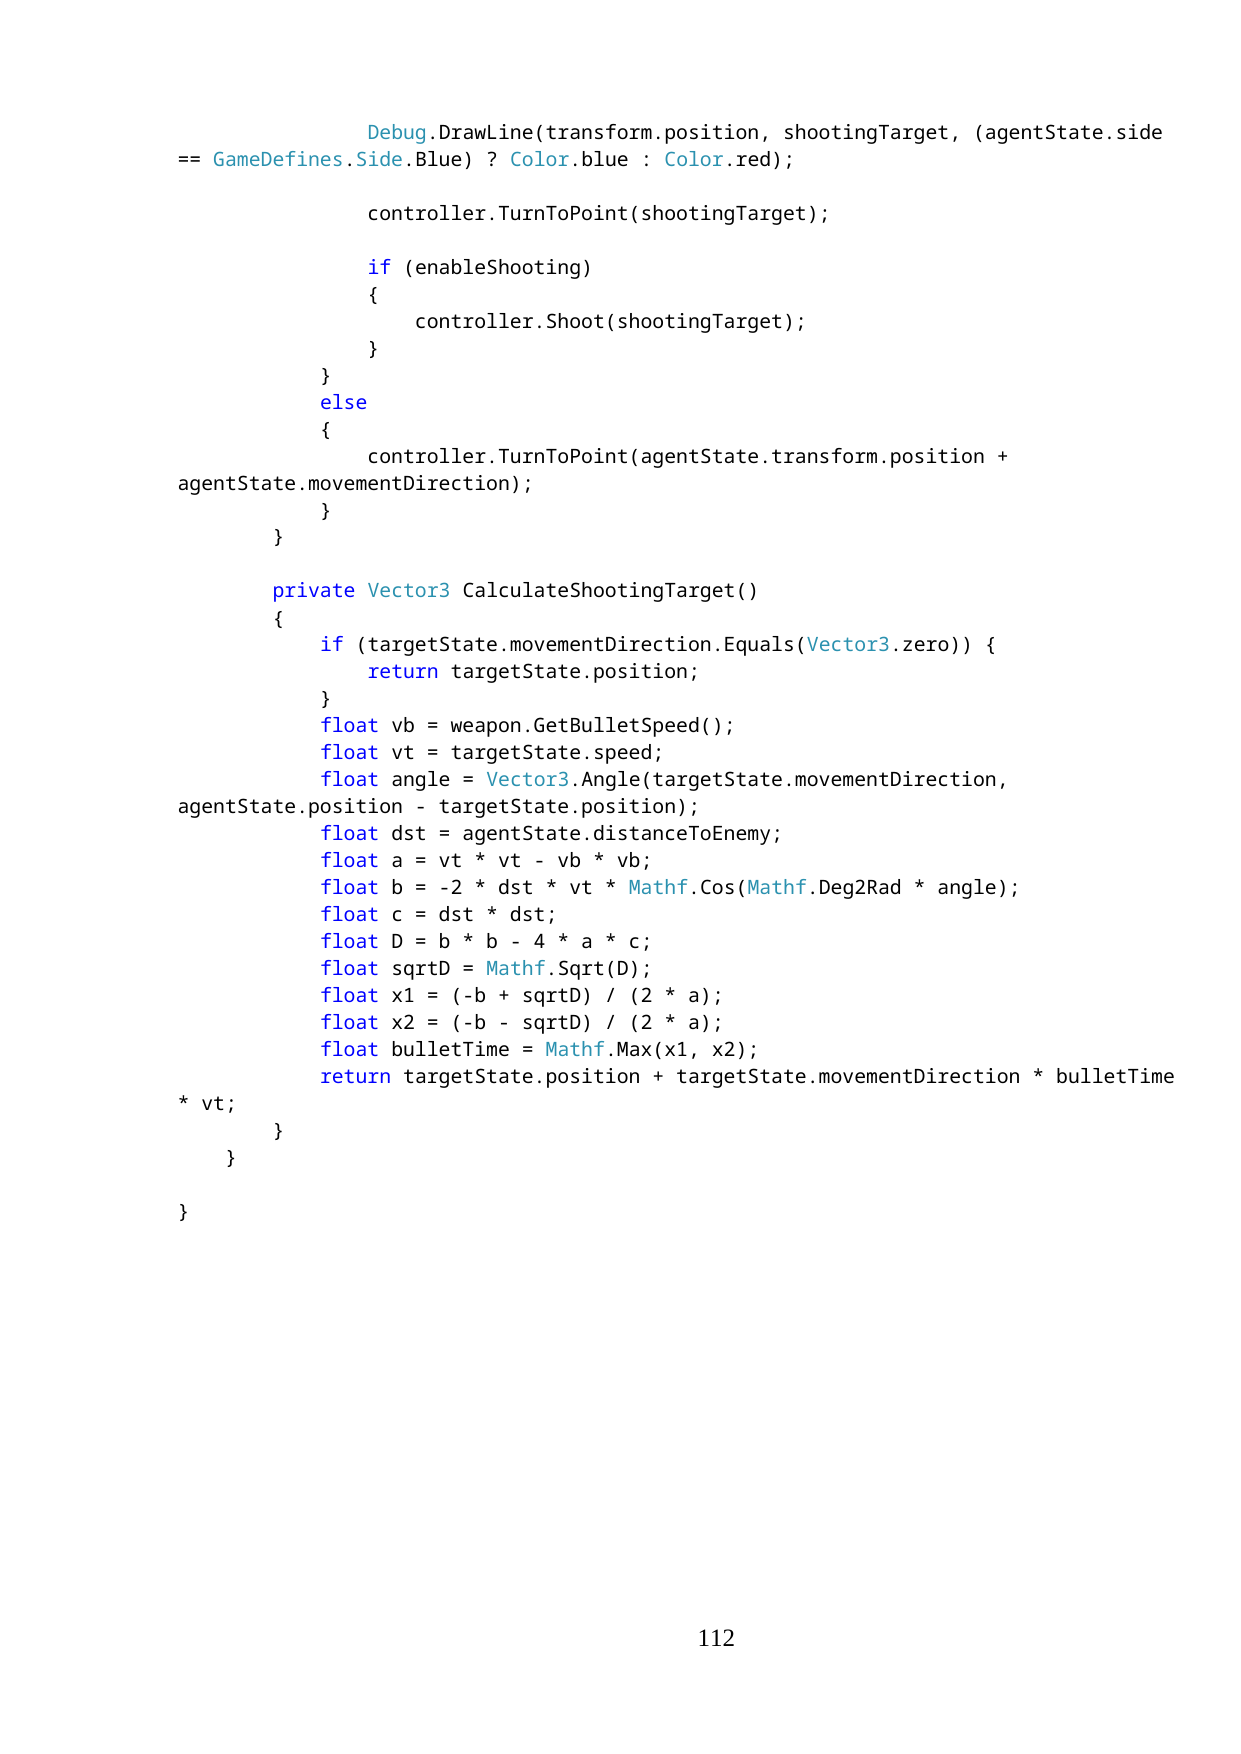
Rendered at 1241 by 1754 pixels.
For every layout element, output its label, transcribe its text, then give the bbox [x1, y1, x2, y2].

text } [177, 1143, 1181, 1170]
text controller.TurnToPoint(shootingTarget); [177, 199, 1181, 226]
text float sqrtD = Mathf.Sqrt(D); [177, 954, 1181, 981]
text controller.TurnToPoint(agentState.transform.position + agentState.movementDirection); [177, 442, 1181, 496]
text float b = -2 * dst * vt * Mathf.Cos(Mathf.Deg2Rad * angle); [177, 873, 1181, 901]
text } [177, 361, 1181, 388]
text float vb = weapon.GetBulletSpeed(); [177, 712, 1181, 739]
text if (targetState.movementDirection.Equals(Vector3.zero)) { [177, 631, 1181, 658]
text { [177, 415, 1181, 442]
text float angle = Vector3.Angle(targetState.movementDirection, agentState.position - targetState.position); [177, 766, 1181, 819]
text return targetState.position; [177, 658, 1181, 685]
text float D = b * b - 4 * a * c; [177, 927, 1181, 954]
text if (enableShooting) [177, 253, 1181, 280]
text float a = vt * vt - vb * vb; [177, 847, 1181, 873]
text } [177, 1197, 1181, 1224]
text controller.Shoot(shootingTarget); [177, 307, 1181, 334]
text private Vector3 CalculateShootingTarget() [177, 577, 1181, 604]
text else [177, 388, 1181, 415]
text } [177, 334, 1181, 361]
text float x2 = (-b - sqrtD) / (2 * a); [177, 1008, 1181, 1035]
text } [177, 523, 1181, 550]
text { [177, 604, 1181, 631]
text } [177, 685, 1181, 712]
text float bulletTime = Mathf.Max(x1, x2); [177, 1035, 1181, 1062]
text } [177, 1116, 1181, 1143]
text return targetState.position + targetState.movementDirection * bulletTime * vt; [177, 1062, 1181, 1116]
text float dst = agentState.distanceToEnemy; [177, 819, 1181, 847]
text { [177, 280, 1181, 307]
text } [177, 496, 1181, 523]
text float x1 = (-b + sqrtD) / (2 * a); [177, 981, 1181, 1008]
text float c = dst * dst; [177, 901, 1181, 927]
text Debug.DrawLine(transform.position, shootingTarget, (agentState.side == GameDefines.Side.Blue) ? Color.blue : Color.red); [177, 118, 1181, 172]
text float vt = targetState.speed; [177, 739, 1181, 766]
